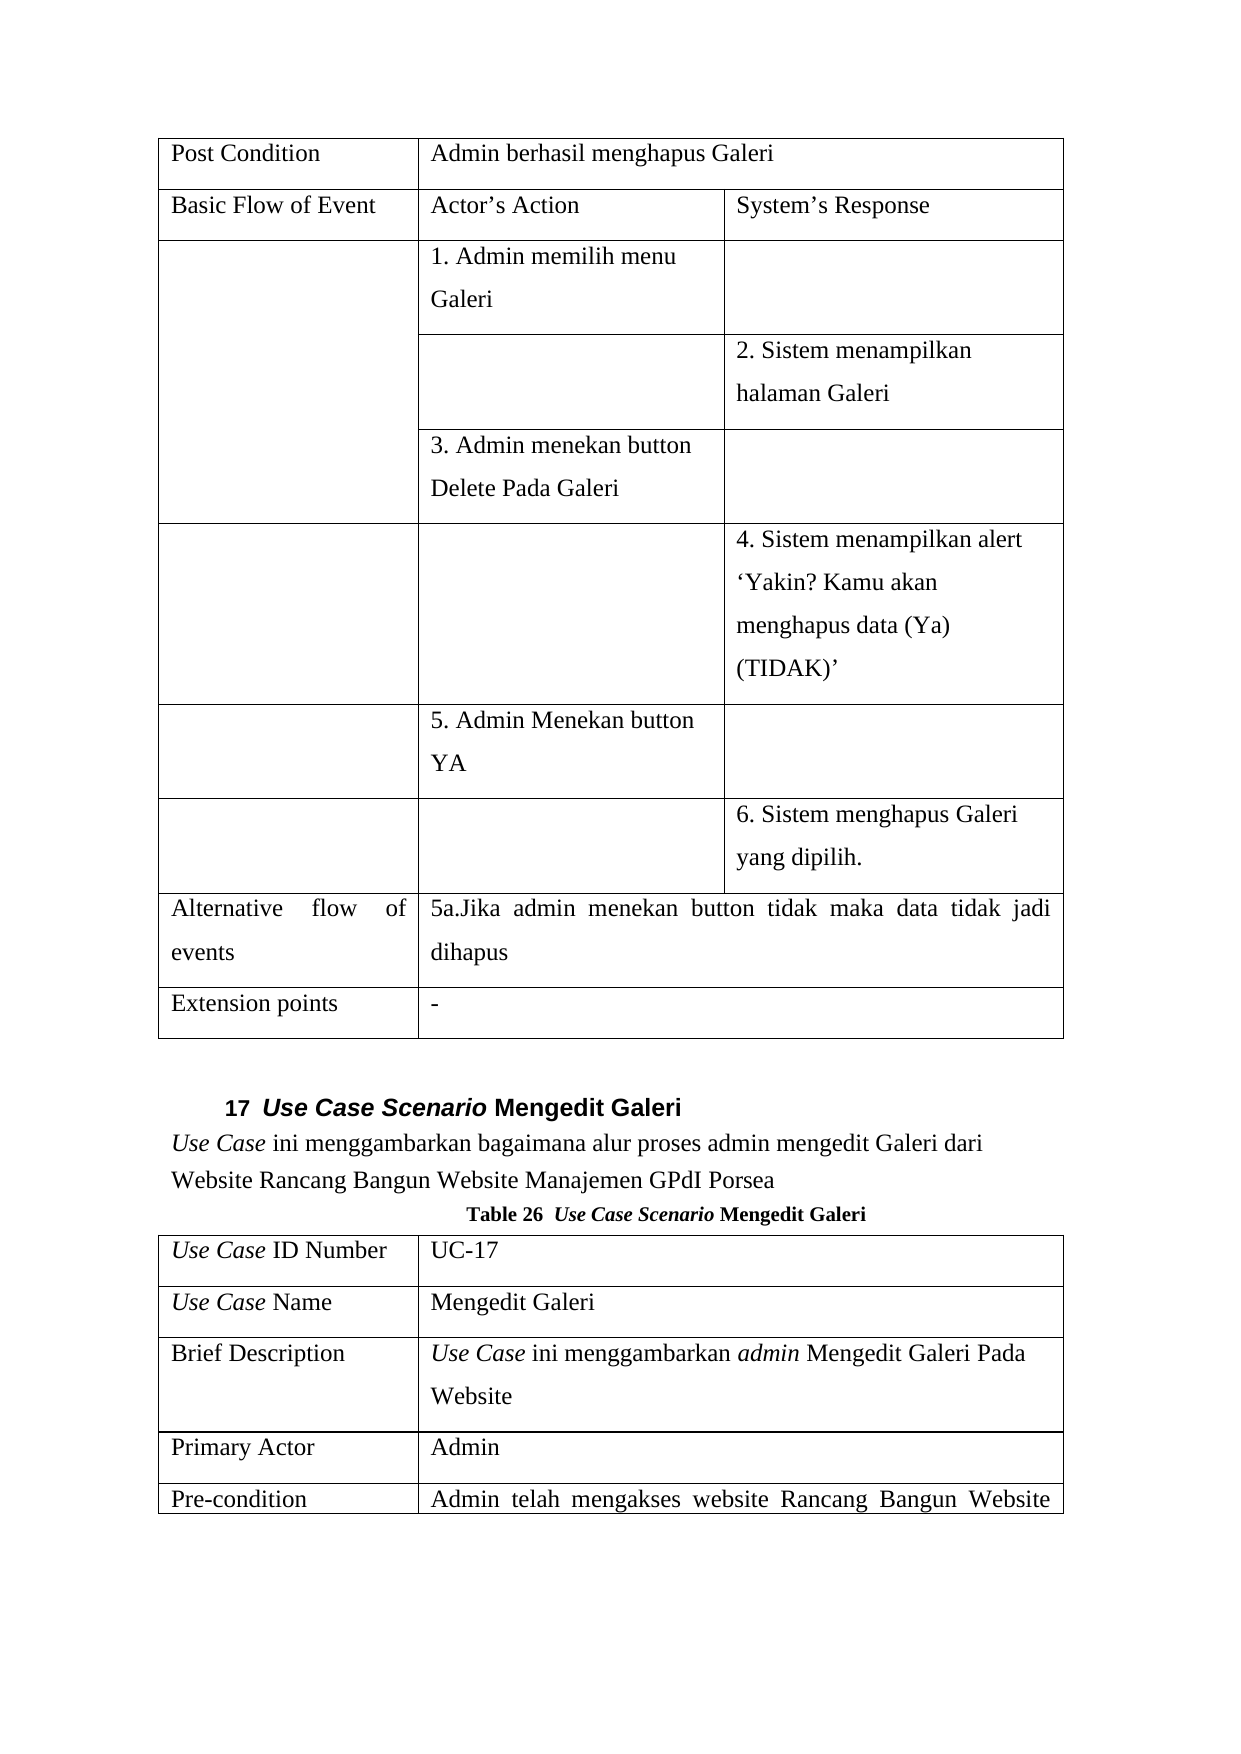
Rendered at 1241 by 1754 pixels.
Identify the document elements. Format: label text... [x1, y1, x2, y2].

table_cell Admin [419, 1433, 1063, 1483]
table_cell [159, 524, 418, 704]
table_cell Sistem menampilkan alert ‘Yakin? Kamu akan menghapus data (Ya)(TIDAK)’ [725, 524, 1063, 704]
table_cell [725, 430, 1063, 523]
table_cell 5a.Jika admin menekan button tidak maka data tidak jadi dihapus [419, 894, 1063, 987]
table_cell Sistem menampilkan halaman Galeri [725, 335, 1063, 429]
table_cell [159, 241, 418, 523]
table_cell System’s Response [725, 190, 1063, 240]
table_cell [419, 524, 724, 704]
table_cell [419, 335, 724, 429]
text Use Case ini menggambarkan bagaimana alur proses admin mengedit Galeri dari [171, 1128, 1161, 1157]
table_cell Admin menekan button Delete Pada Galeri [419, 430, 724, 523]
table_cell [159, 799, 418, 892]
table_cell Actor’s Action [419, 190, 724, 240]
table_cell Extension points [159, 988, 418, 1038]
text Website Rancang Bangun Website Manajemen GPdI Porsea [171, 1165, 1161, 1194]
table_cell [419, 799, 724, 892]
table_cell Basic Flow of Event [159, 190, 418, 240]
table_cell Pre-condition [159, 1484, 418, 1512]
table_cell Sistem menghapus Galeri yang dipilih. [725, 799, 1063, 892]
table_cell Admin berhasil menghapus Galeri [419, 139, 1063, 189]
table_cell Mengedit Galeri [419, 1287, 1063, 1337]
table_cell Use Case Name [159, 1287, 418, 1337]
table_cell Brief Description [159, 1338, 418, 1431]
table_cell Primary Actor [159, 1433, 418, 1483]
table_cell Alternative flow of events [159, 894, 418, 987]
table_cell - [419, 988, 1063, 1038]
table_cell [725, 241, 1063, 334]
table_cell Post Condition [159, 139, 418, 189]
table_cell [725, 705, 1063, 798]
table_header UC-17 [419, 1236, 1063, 1286]
table_cell Use Case ini menggambarkan admin Mengedit Galeri Pada Website [419, 1338, 1063, 1431]
text Table 26 Use Case Scenario Mengedit Galeri [171, 1202, 1161, 1226]
table_cell [159, 705, 418, 798]
subtitle Use Case Scenario Mengedit Galeri [224, 1093, 1161, 1122]
table_header Use Case ID Number [159, 1236, 418, 1286]
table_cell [419, 1484, 1063, 1512]
table_cell Admin Menekan button YA [419, 705, 724, 798]
table_cell Admin memilih menu Galeri [419, 241, 724, 334]
